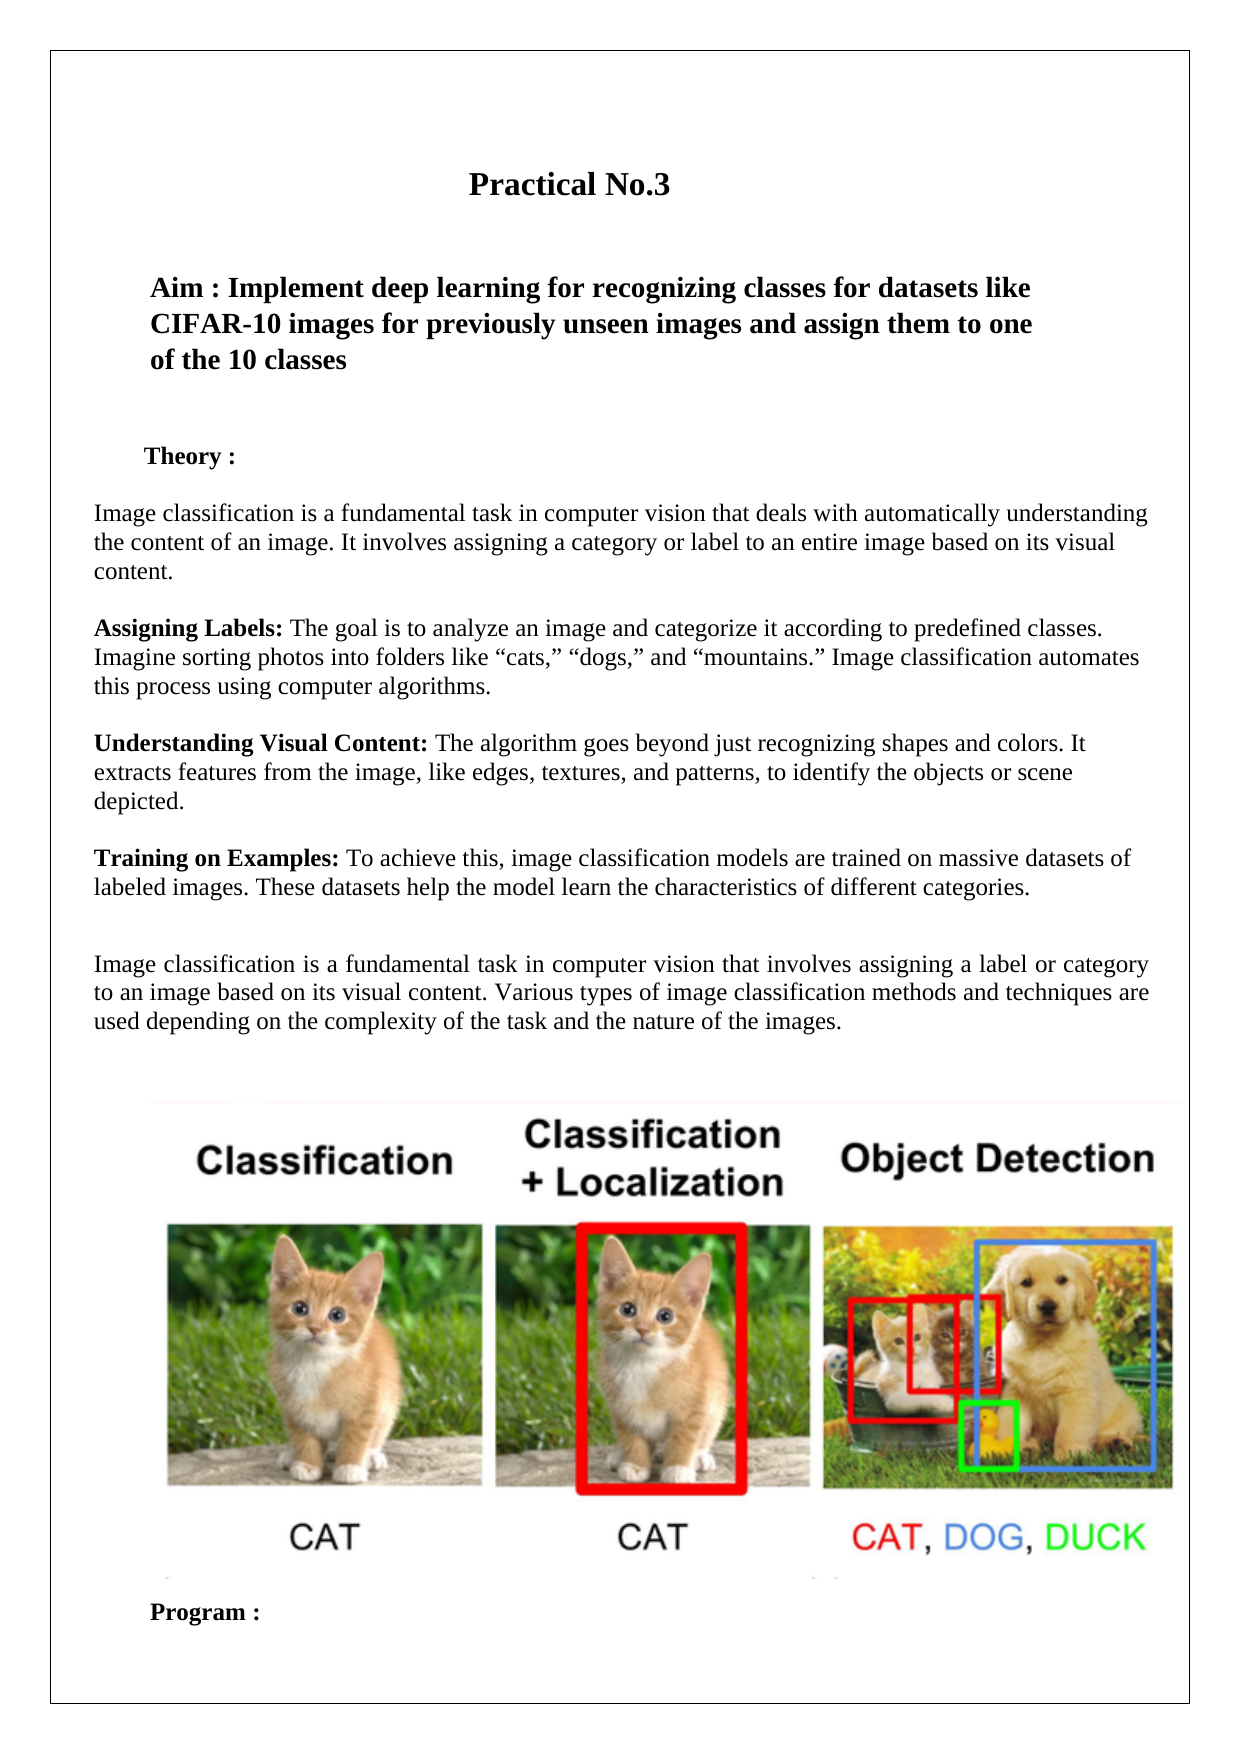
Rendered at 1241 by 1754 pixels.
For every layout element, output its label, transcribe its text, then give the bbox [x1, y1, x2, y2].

subtitle Practical No.3 [375, 164, 1151, 203]
text Understanding Visual Content: The algorithm goes beyond just recognizing shapes and colors. It extracts features from the image, like edges, textures, and patterns, to identify the objects or scene depicted. [94, 728, 1151, 814]
text Image classification is a fundamental task in computer vision that deals with automatically understanding the content of an image. It involves assigning a category or label to an entire image based on its visual content. [94, 498, 1151, 584]
text Training on Examples: To achieve this, image classification models are trained on massive datasets of labeled images. These datasets help the model learn the characteristics of different categories. [94, 843, 1151, 901]
text Program : [150, 1597, 1151, 1626]
text Image classification is a fundamental task in computer vision that involves assigning a label or category to an image based on its visual content. Various types of image classification methods and techniques are used depending on the complexity of the task and the nature of the images. [94, 949, 1151, 1035]
text Assigning Labels: The goal is to analyze an image and categorize it according to predefined classes. Imagine sorting photos into folders like “cats,” “dogs,” and “mountains.” Image classification automates this process using computer algorithms. [94, 613, 1151, 699]
subtitle Aim : Implement deep learning for recognizing classes for datasets like CIFAR-10 images for previously unseen images and assign them to one of the 10 classes [150, 270, 1052, 376]
picture [150, 1101, 1182, 1579]
text Theory : [94, 441, 1151, 469]
